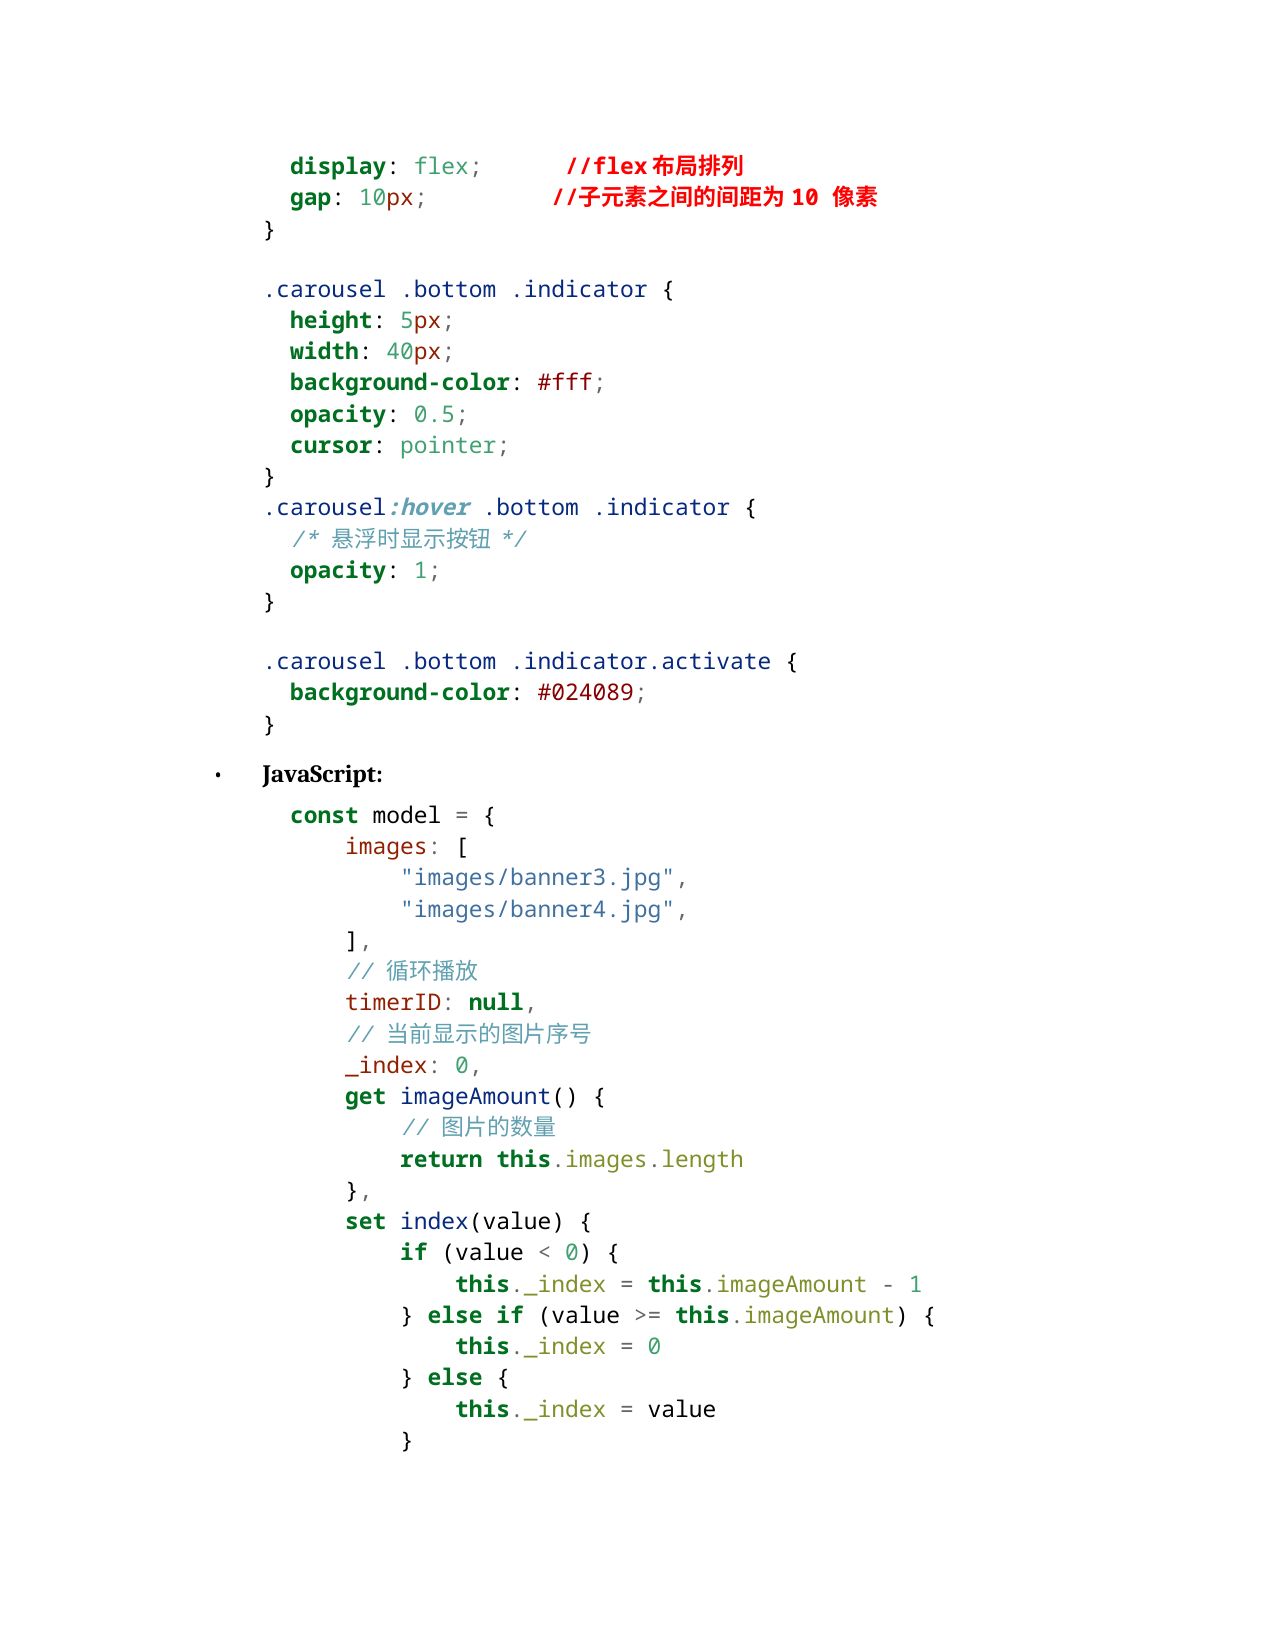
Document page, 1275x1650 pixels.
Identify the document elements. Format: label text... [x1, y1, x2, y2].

list JavaScript: [212, 759, 1037, 788]
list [212, 799, 1087, 1484]
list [212, 150, 1087, 739]
